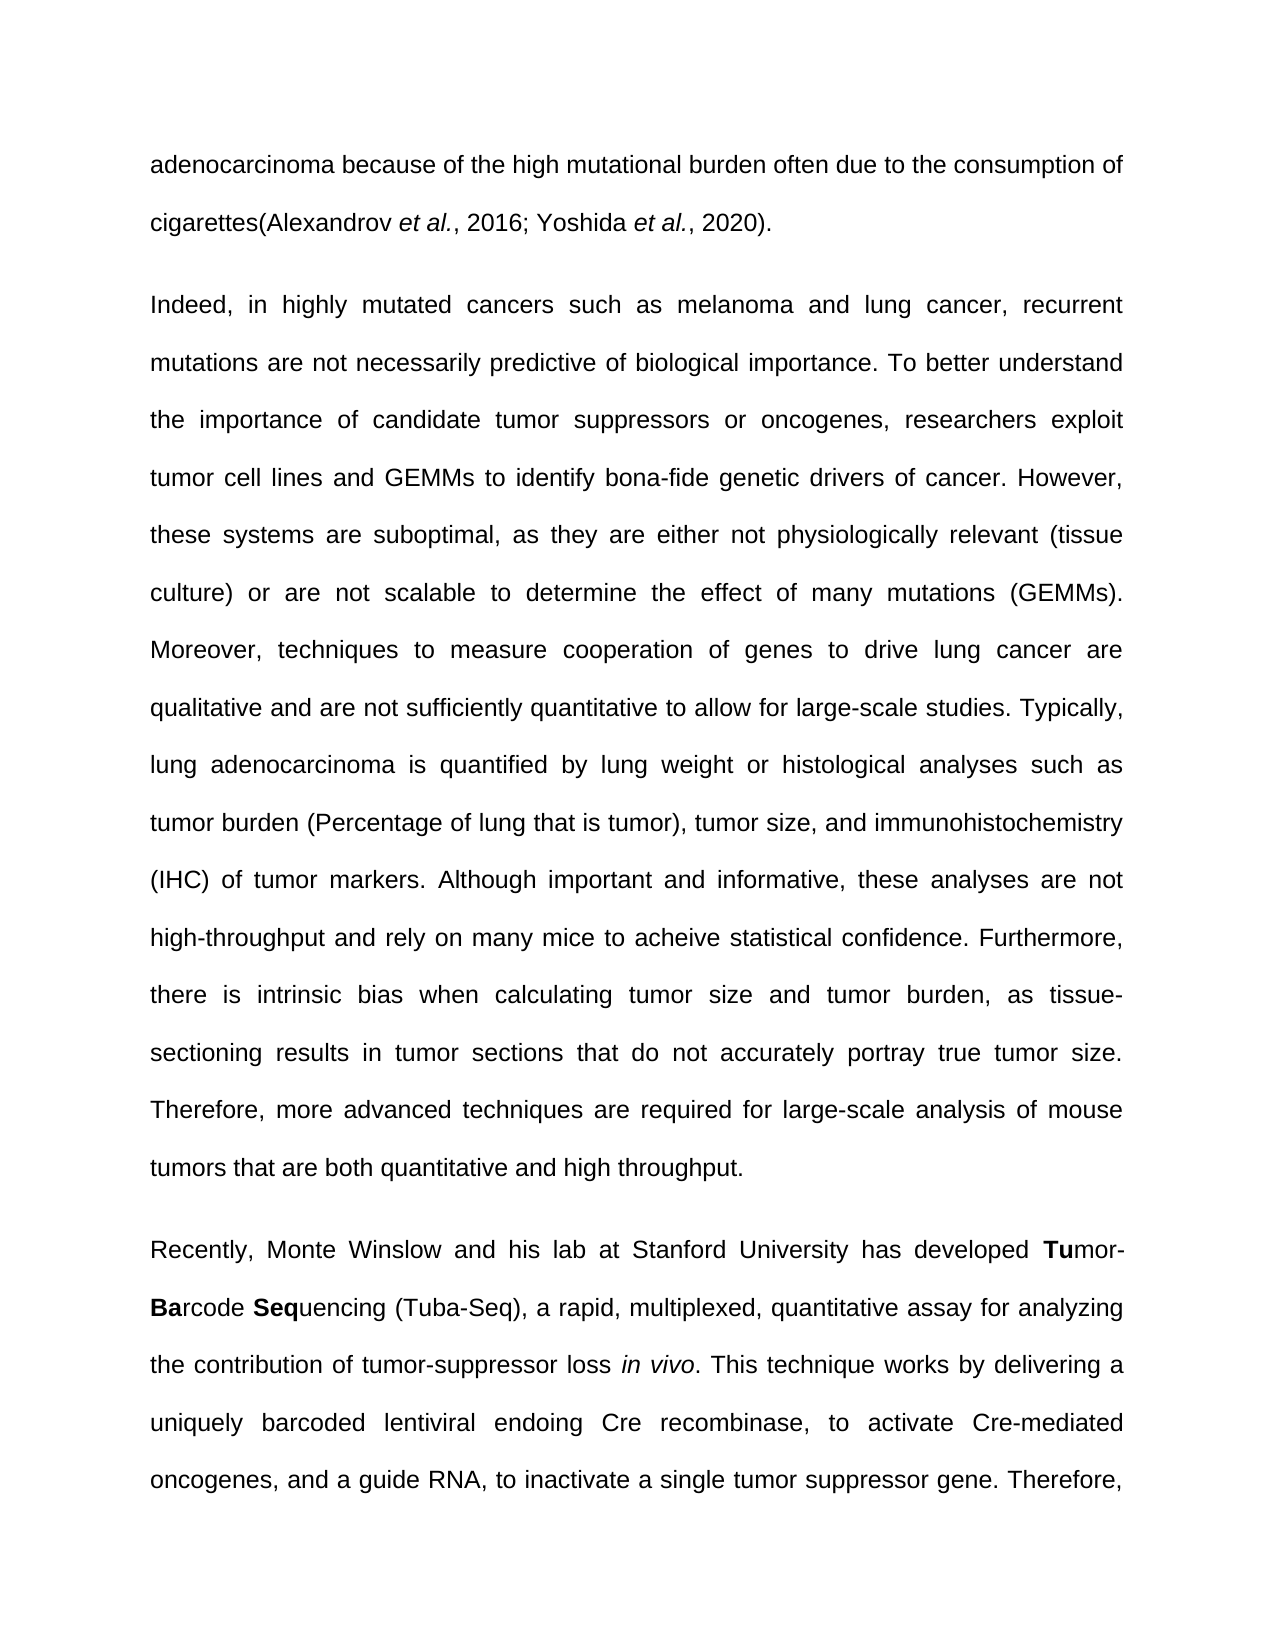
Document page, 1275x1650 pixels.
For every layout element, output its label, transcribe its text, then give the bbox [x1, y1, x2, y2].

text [150, 1235, 1125, 1494]
text Indeed, in highly mutated cancers such as melanoma and lung cancer, recurrent mutations are not necessarily predictive of biological importance. To better understand the importance of candidate tumor suppressors or oncogenes, researchers exploit tumor cell lines and GEMMs to identify bona-fide genetic drivers of cancer. However, these systems are suboptimal, as they are either not physiologically relevant (tissue culture) or are not scalable to determine the effect of many mutations (GEMMs). Moreover, techniques to measure cooperation of genes to drive lung cancer are qualitative and are not sufficiently quantitative to allow for large-scale studies. Typically, lung adenocarcinoma is quantified by lung weight or histological analyses such as tumor burden (Percentage of lung that is tumor), tumor size, and immunohistochemistry (IHC) of tumor markers. Although important and informative, these analyses are not high-throughput and rely on many mice to acheive statistical confidence. Furthermore, there is intrinsic bias when calculating tumor size and tumor burden, as tissue-sectioning results in tumor sections that do not accurately portray true tumor size. Therefore, more advanced techniques are required for large-scale analysis of mouse tumors that are both quantitative and high throughput. [150, 290, 1125, 1181]
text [150, 150, 1125, 236]
